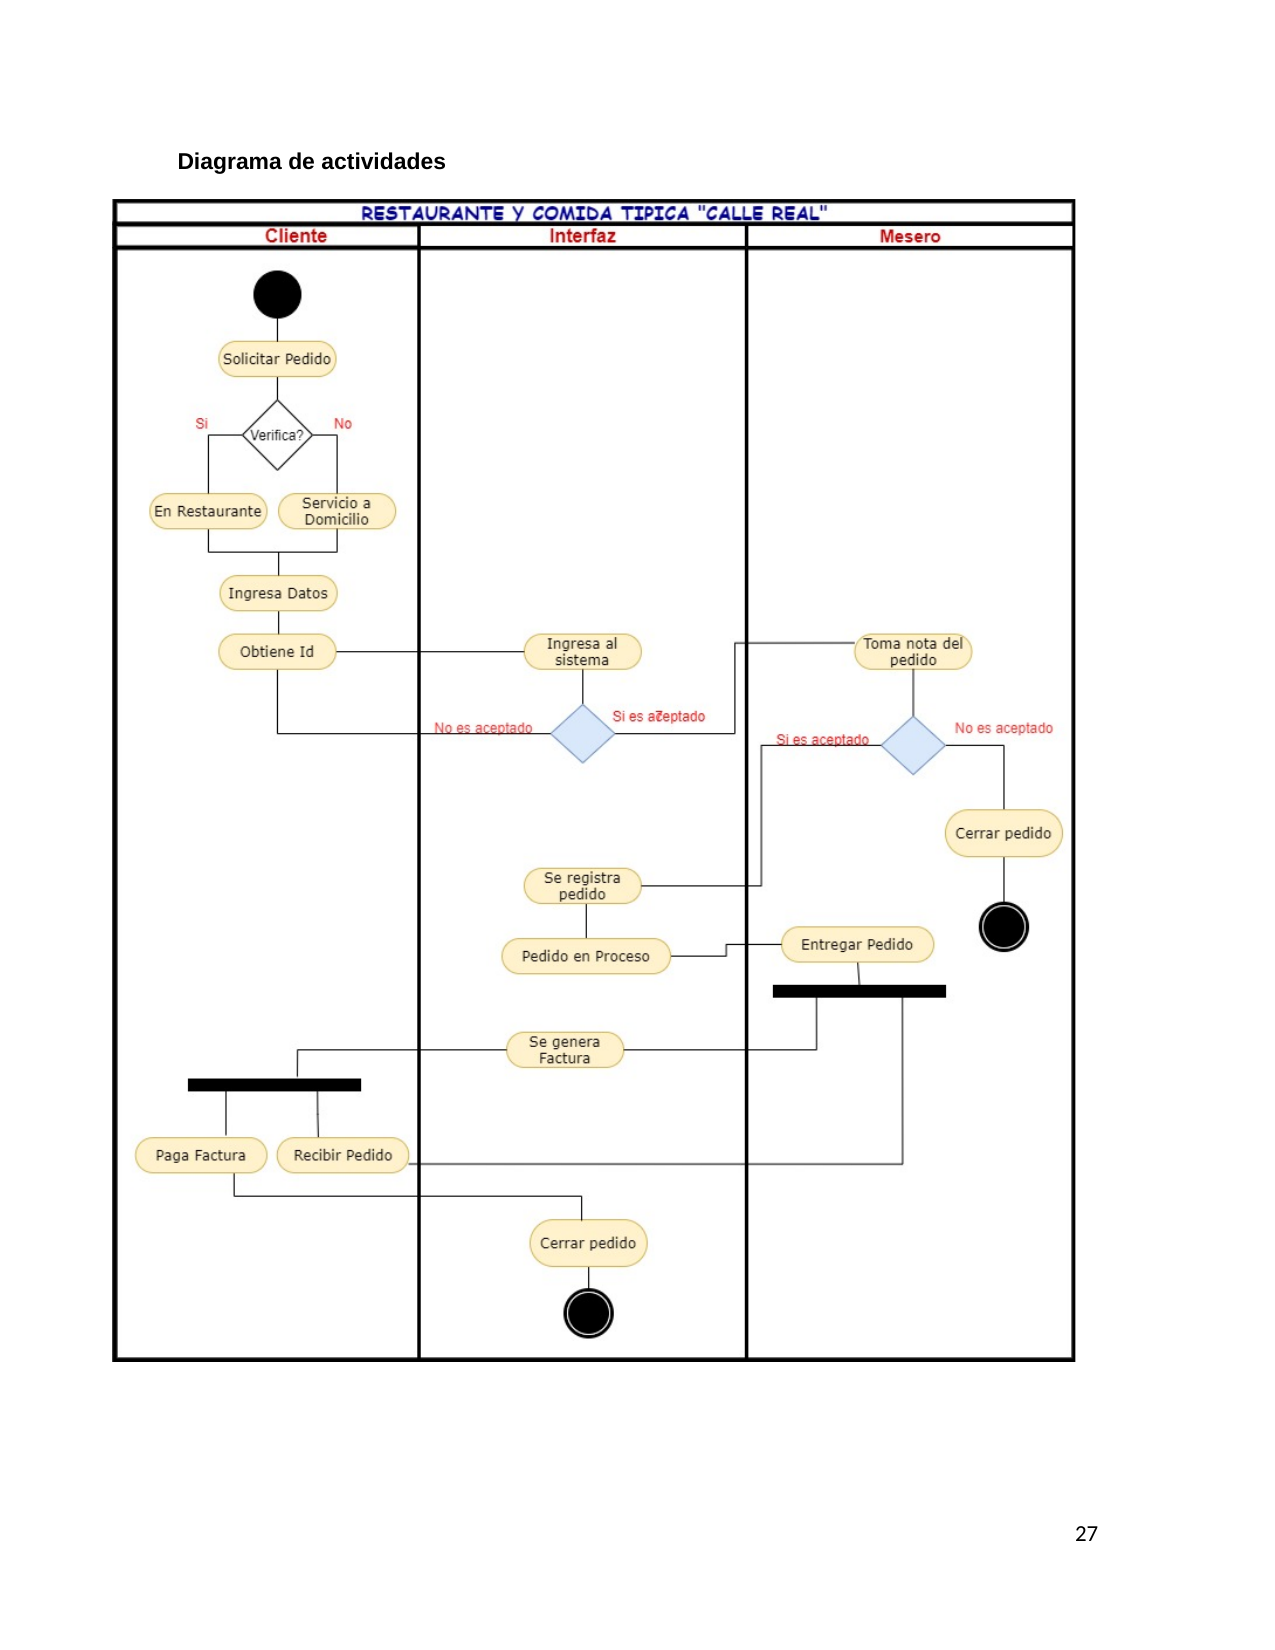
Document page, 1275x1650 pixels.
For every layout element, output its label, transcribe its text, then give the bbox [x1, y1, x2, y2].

subtitle Diagrama de actividades [177, 148, 1098, 174]
picture [112, 199, 1076, 1362]
